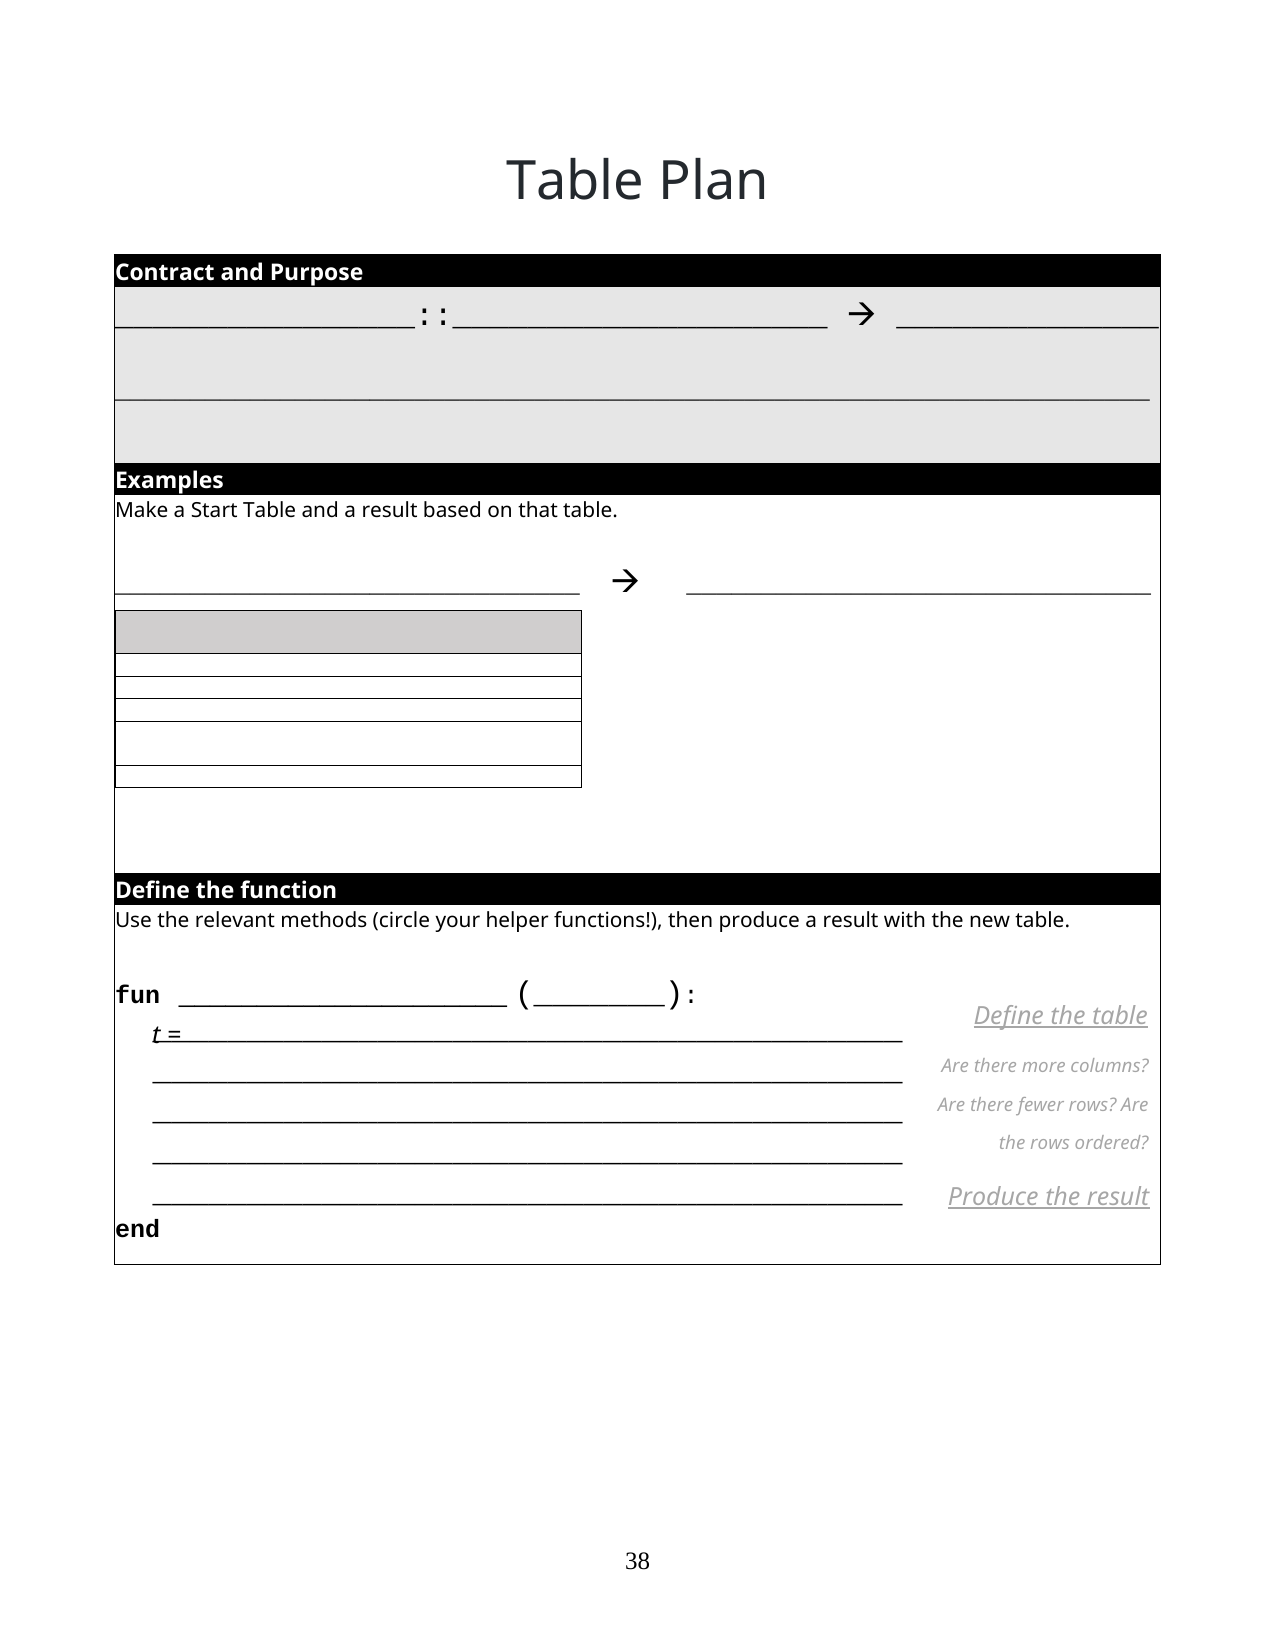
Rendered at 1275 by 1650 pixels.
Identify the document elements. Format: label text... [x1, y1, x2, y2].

table_cell Examples Make a Start Table and a result based on that table. _______________________________ _______________________________ [115, 495, 1160, 873]
subtitle Table Plan [112, 141, 1162, 215]
table_header Contract and Purpose ________________::____________________ ______________ _____________________________________________________________________ [115, 287, 1160, 463]
table_cell Define the function Use the relevant methods (circle your helper functions!), then produce a result with the new table. fun _____________________ (_______): ________________________________________ ________________________________________ ________________________________________ ________________________________________ ________________________________________ end [115, 905, 1160, 1264]
